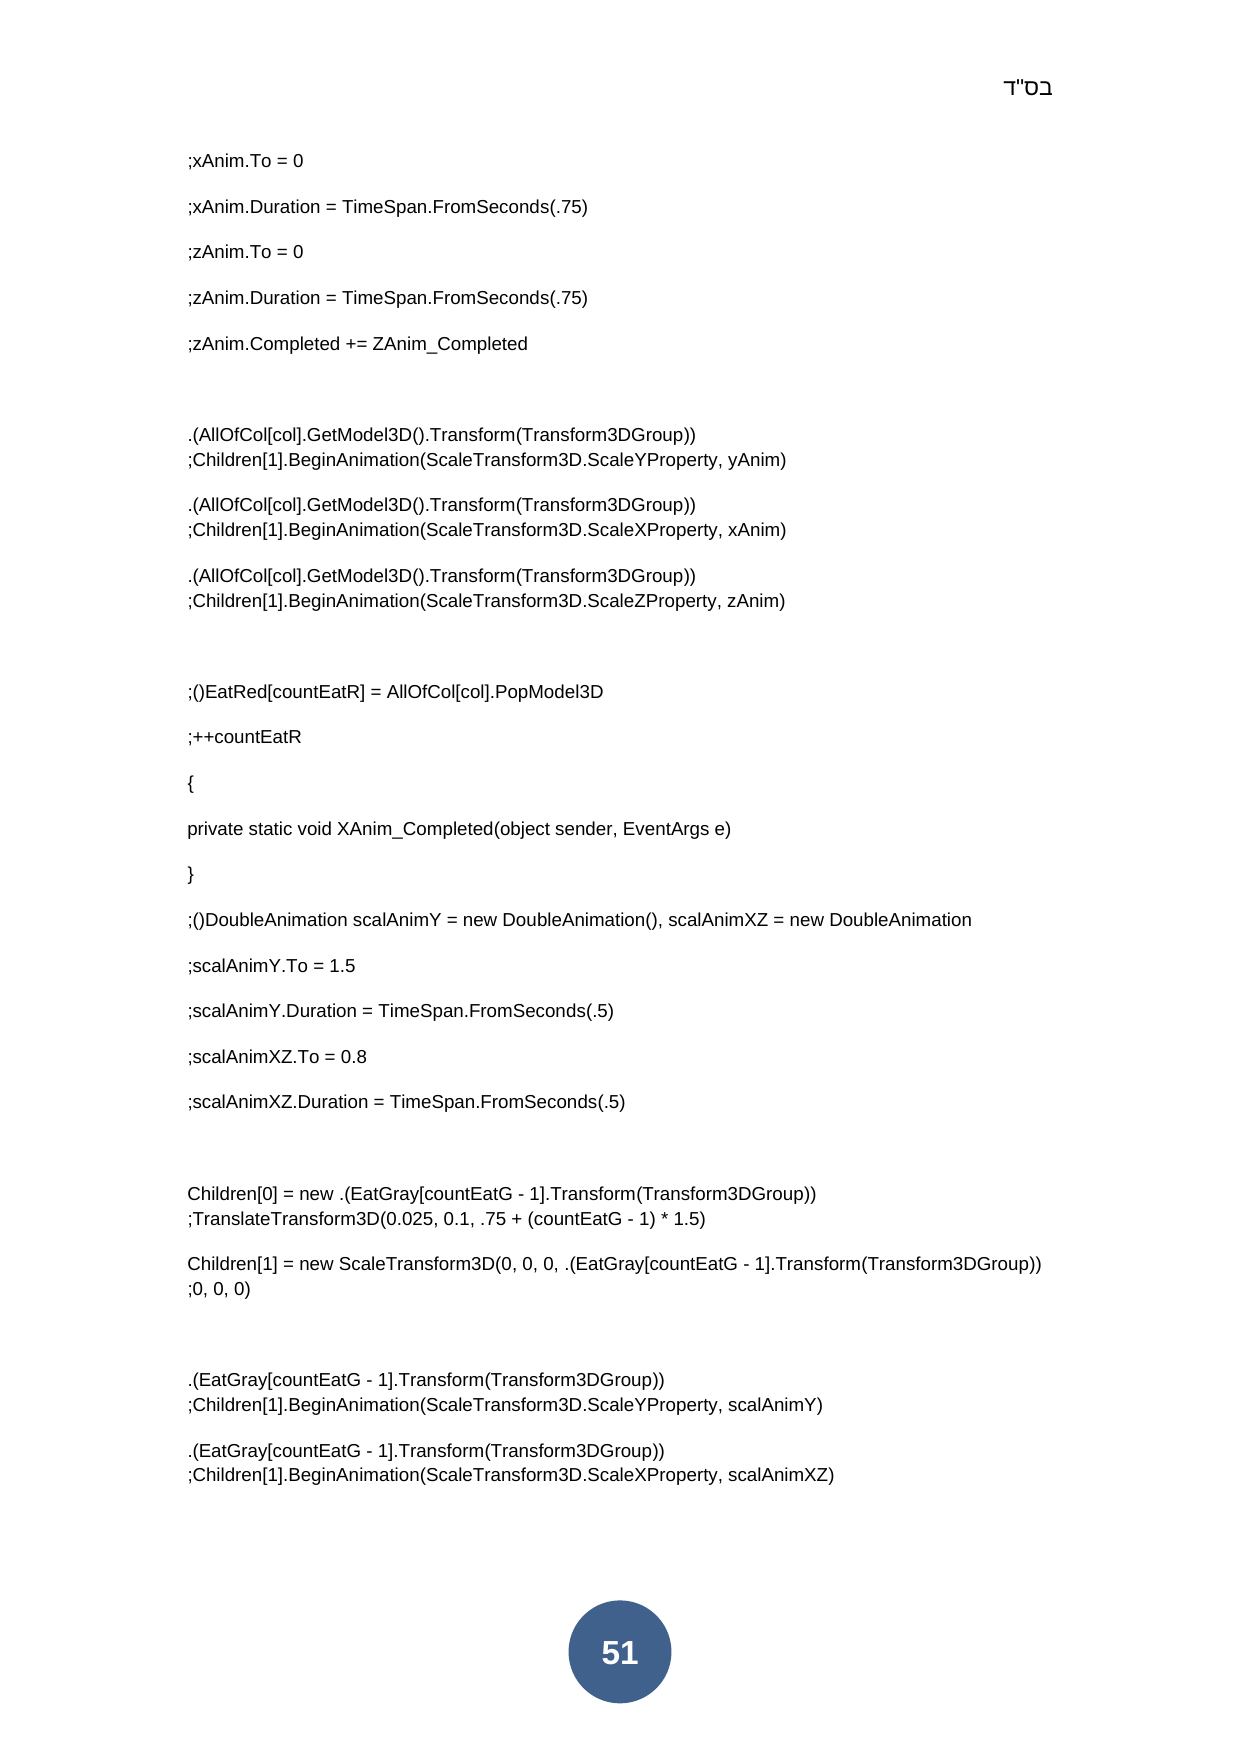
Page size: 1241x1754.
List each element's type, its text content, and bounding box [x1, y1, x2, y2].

text EatRed[countEatR] = AllOfCol[col].PopModel3D(); [187, 681, 1053, 702]
text scalAnimXZ.Duration = TimeSpan.FromSeconds(.5); [187, 1091, 1053, 1113]
text xAnim.To = 0; [187, 150, 1053, 172]
text scalAnimY.To = 1.5; [187, 954, 1053, 976]
text ((Transform3DGroup)EatGray[countEatG - 1].Transform).Children[1] = new ScaleTransform3D(0, 0, 0, 0, 0, 0); [187, 1253, 1053, 1299]
text ((Transform3DGroup)EatGray[countEatG - 1].Transform).Children[0] = new TranslateTransform3D(0.025, 0.1, .75 + (countEatG - 1) * 1.5); [187, 1182, 1053, 1229]
text ((Transform3DGroup)AllOfCol[col].GetModel3D().Transform).Children[1].BeginAnimation(ScaleTransform3D.ScaleYProperty, yAnim); [187, 424, 1053, 470]
text xAnim.Duration = TimeSpan.FromSeconds(.75); [187, 196, 1053, 217]
text ((Transform3DGroup)AllOfCol[col].GetModel3D().Transform).Children[1].BeginAnimation(ScaleTransform3D.ScaleZProperty, zAnim); [187, 564, 1053, 611]
text { [187, 863, 1053, 885]
text DoubleAnimation scalAnimY = new DoubleAnimation(), scalAnimXZ = new DoubleAnimation(); [187, 909, 1053, 930]
text countEatR++; [187, 726, 1053, 748]
text zAnim.To = 0; [187, 241, 1053, 263]
text scalAnimXZ.To = 0.8; [187, 1046, 1053, 1067]
text ((Transform3DGroup)EatGray[countEatG - 1].Transform).Children[1].BeginAnimation(ScaleTransform3D.ScaleYProperty, scalAnimY); [187, 1369, 1053, 1415]
text zAnim.Completed += ZAnim_Completed; [187, 332, 1053, 354]
text private static void XAnim_Completed(object sender, EventArgs e) [187, 817, 1053, 839]
text scalAnimY.Duration = TimeSpan.FromSeconds(.5); [187, 1000, 1053, 1022]
text zAnim.Duration = TimeSpan.FromSeconds(.75); [187, 287, 1053, 308]
text } [187, 772, 1053, 793]
text ((Transform3DGroup)EatGray[countEatG - 1].Transform).Children[1].BeginAnimation(ScaleTransform3D.ScaleXProperty, scalAnimXZ); [187, 1439, 1053, 1486]
text ((Transform3DGroup)AllOfCol[col].GetModel3D().Transform).Children[1].BeginAnimation(ScaleTransform3D.ScaleXProperty, xAnim); [187, 494, 1053, 541]
